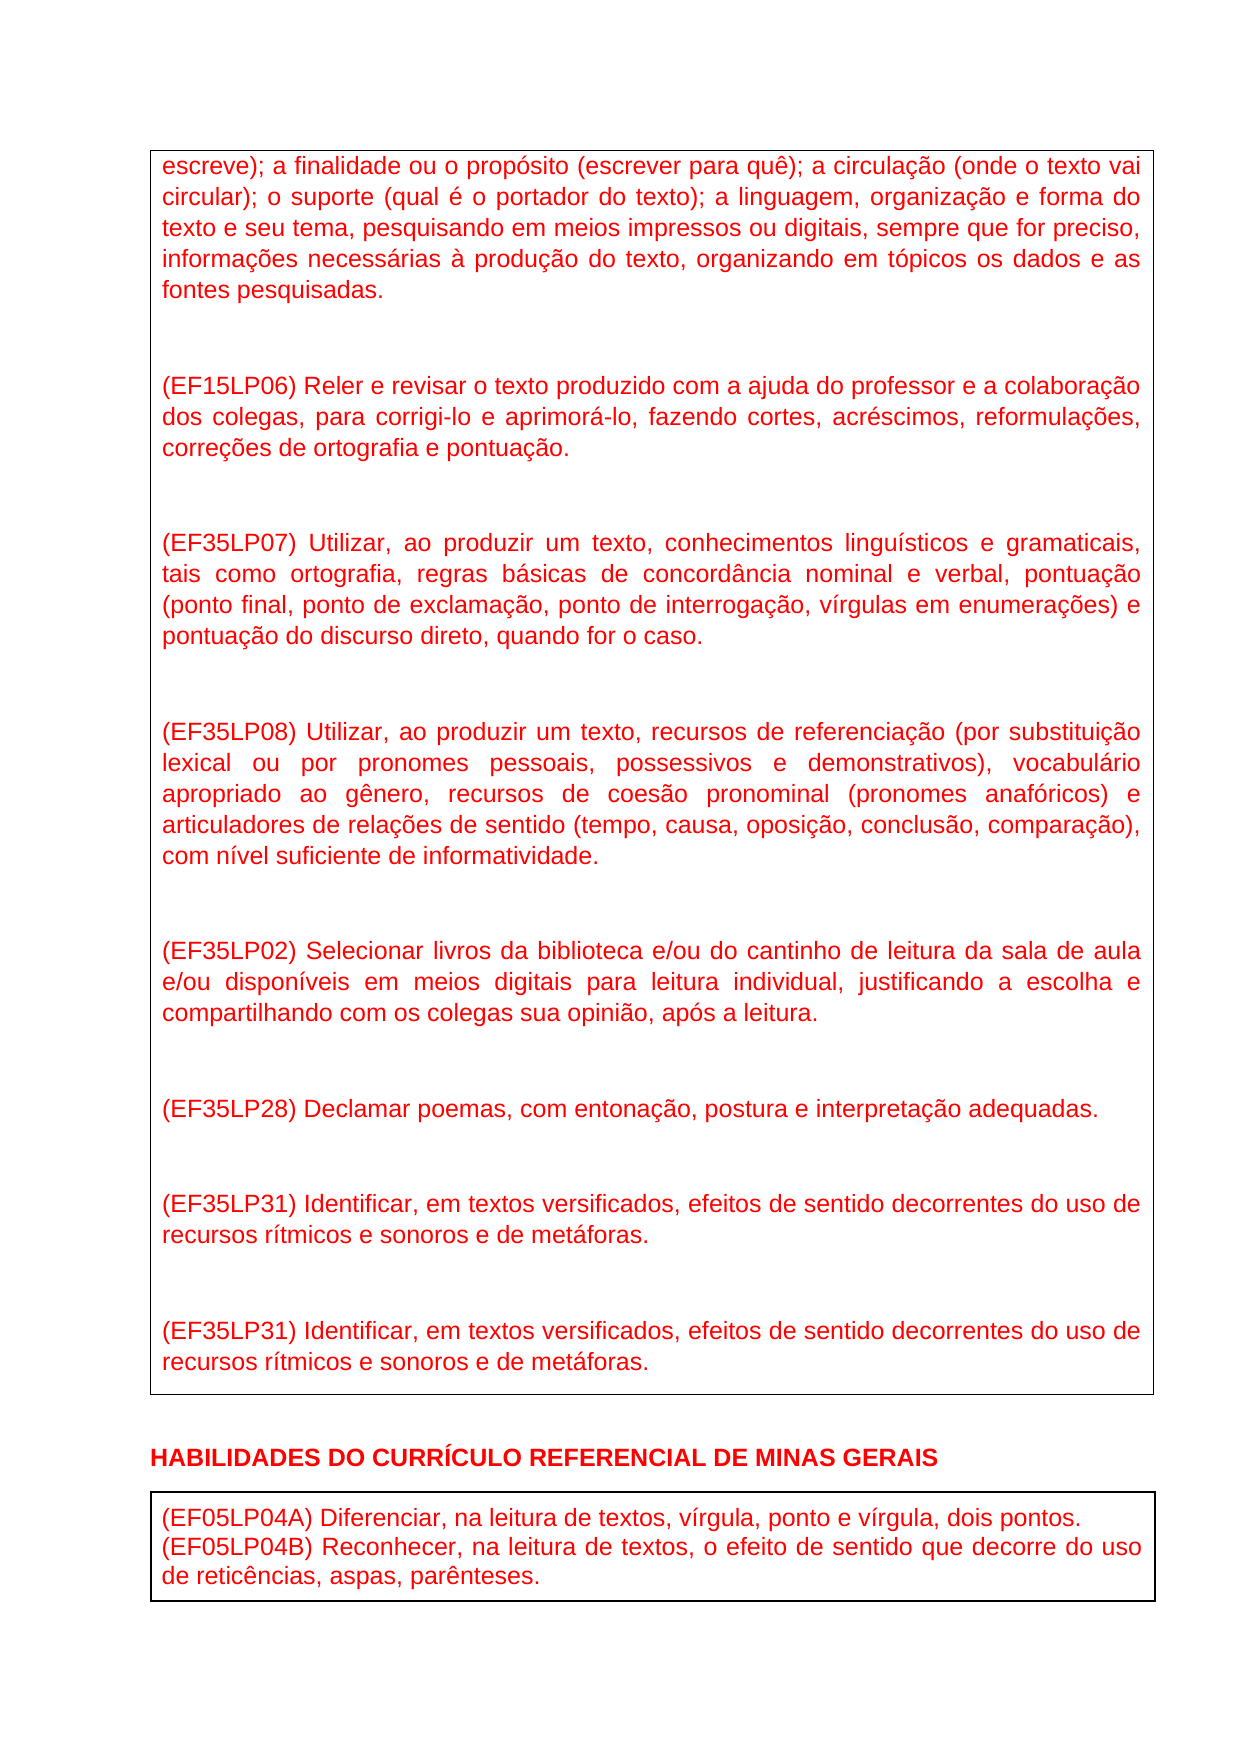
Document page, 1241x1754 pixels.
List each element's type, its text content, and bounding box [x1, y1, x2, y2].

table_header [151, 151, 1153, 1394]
text HABILIDADES DO CURRÍCULO REFERENCIAL DE MINAS GERAIS [150, 1443, 1090, 1472]
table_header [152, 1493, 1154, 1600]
